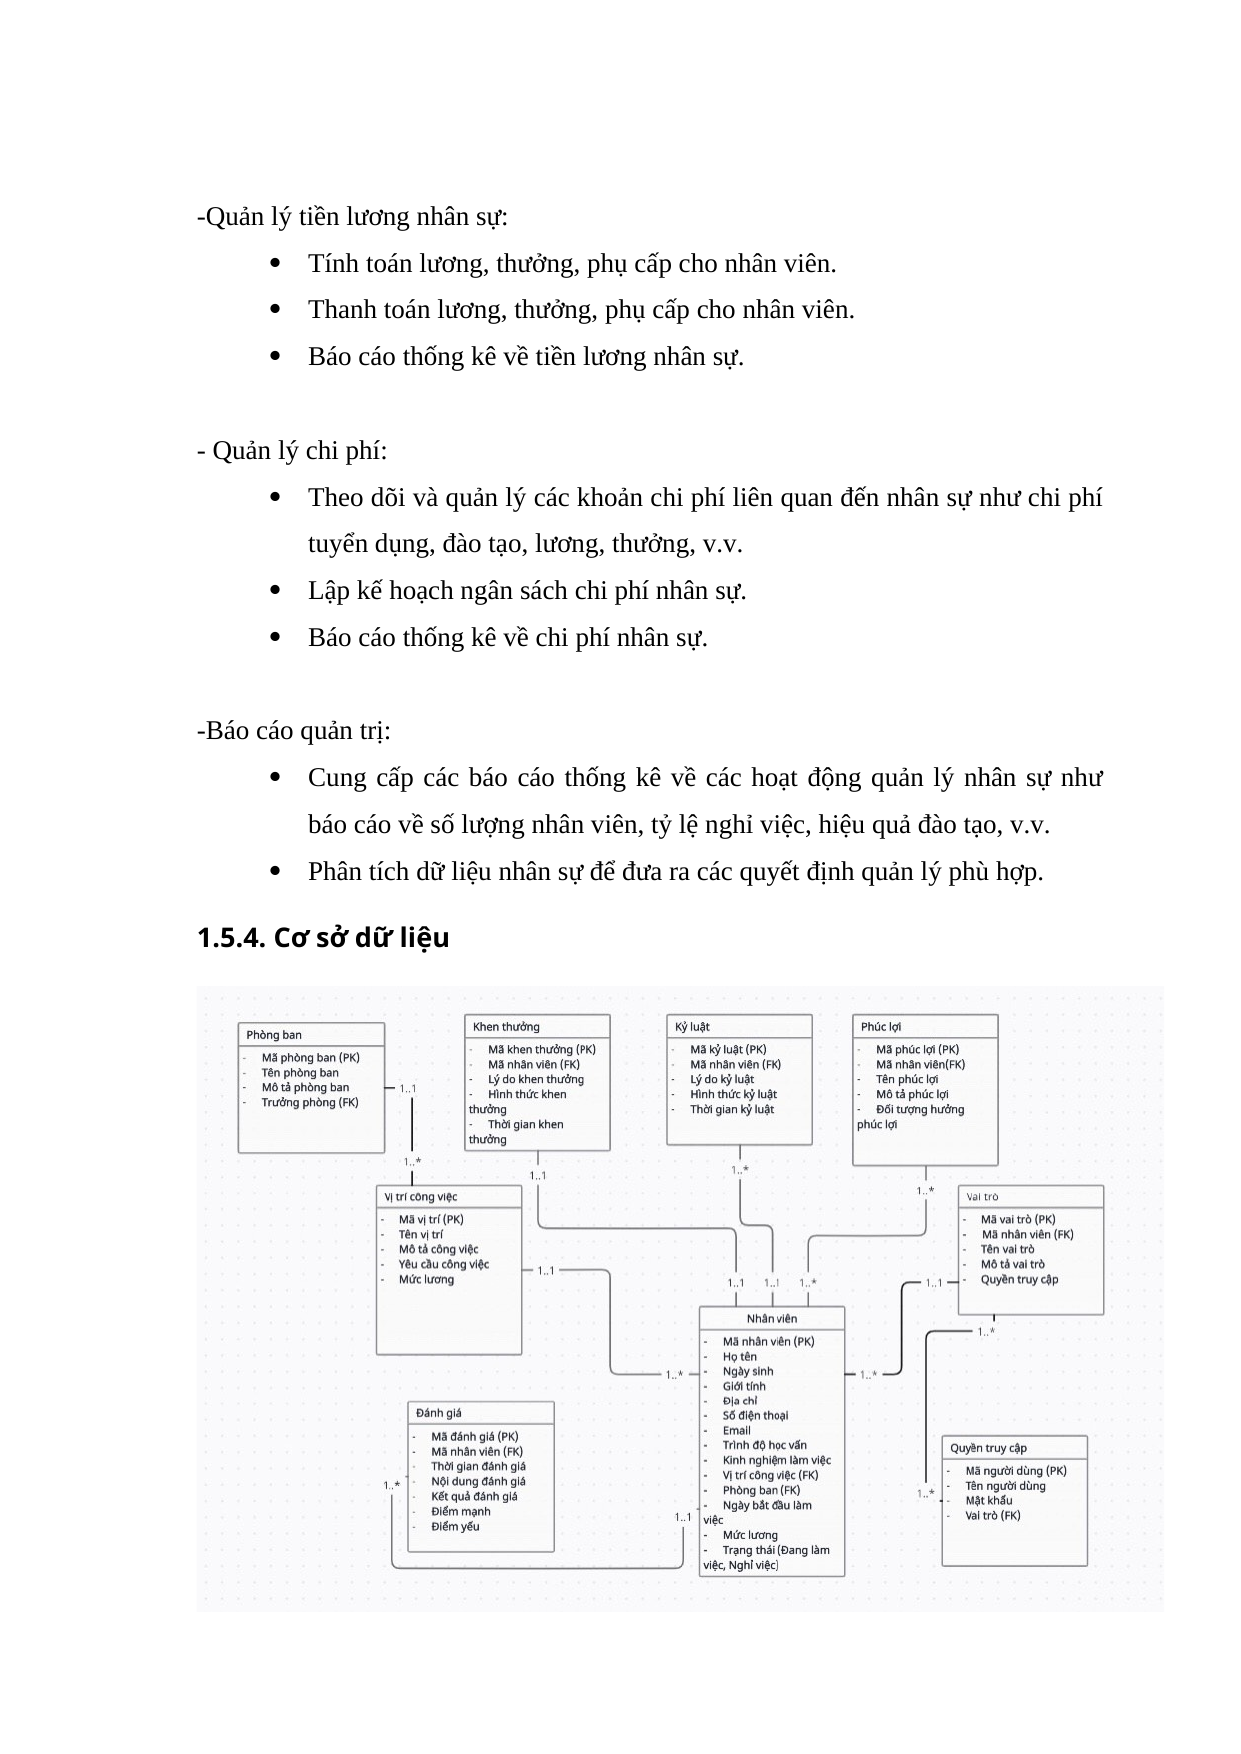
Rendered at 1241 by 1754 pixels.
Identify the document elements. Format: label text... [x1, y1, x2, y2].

list Tính toán lương, thưởng, phụ cấp cho nhân viên. [270, 247, 1105, 278]
picture [196, 986, 1165, 1612]
list Theo dõi và quản lý các khoản chi phí liên quan đến nhân sự như chi phí tuyển dụng, đào tạo, lương, thưởng, v.v. [270, 481, 1105, 558]
list Báo cáo thống kê về chi phí nhân sự. [270, 621, 1105, 652]
list Cung cấp các báo cáo thống kê về các hoạt động quản lý nhân sự như báo cáo về số lượng nhân viên, tỷ lệ nghỉ việc, hiệu quả đào tạo, v.v. [270, 761, 1105, 839]
list -Quản lý tiền lương nhân sự: [137, 200, 1105, 231]
list Phân tích dữ liệu nhân sự để đưa ra các quyết định quản lý phù hợp. [270, 854, 1105, 886]
list Lập kế hoạch ngân sách chi phí nhân sự. [270, 574, 1105, 605]
list -Báo cáo quản trị: [137, 714, 1105, 746]
list - Quản lý chi phí: [137, 434, 1105, 465]
subtitle 1.5.4. Cơ sở dữ liệu [137, 918, 1105, 955]
list Báo cáo thống kê về tiền lương nhân sự. [270, 340, 1105, 372]
list Thanh toán lương, thưởng, phụ cấp cho nhân viên. [270, 293, 1105, 325]
